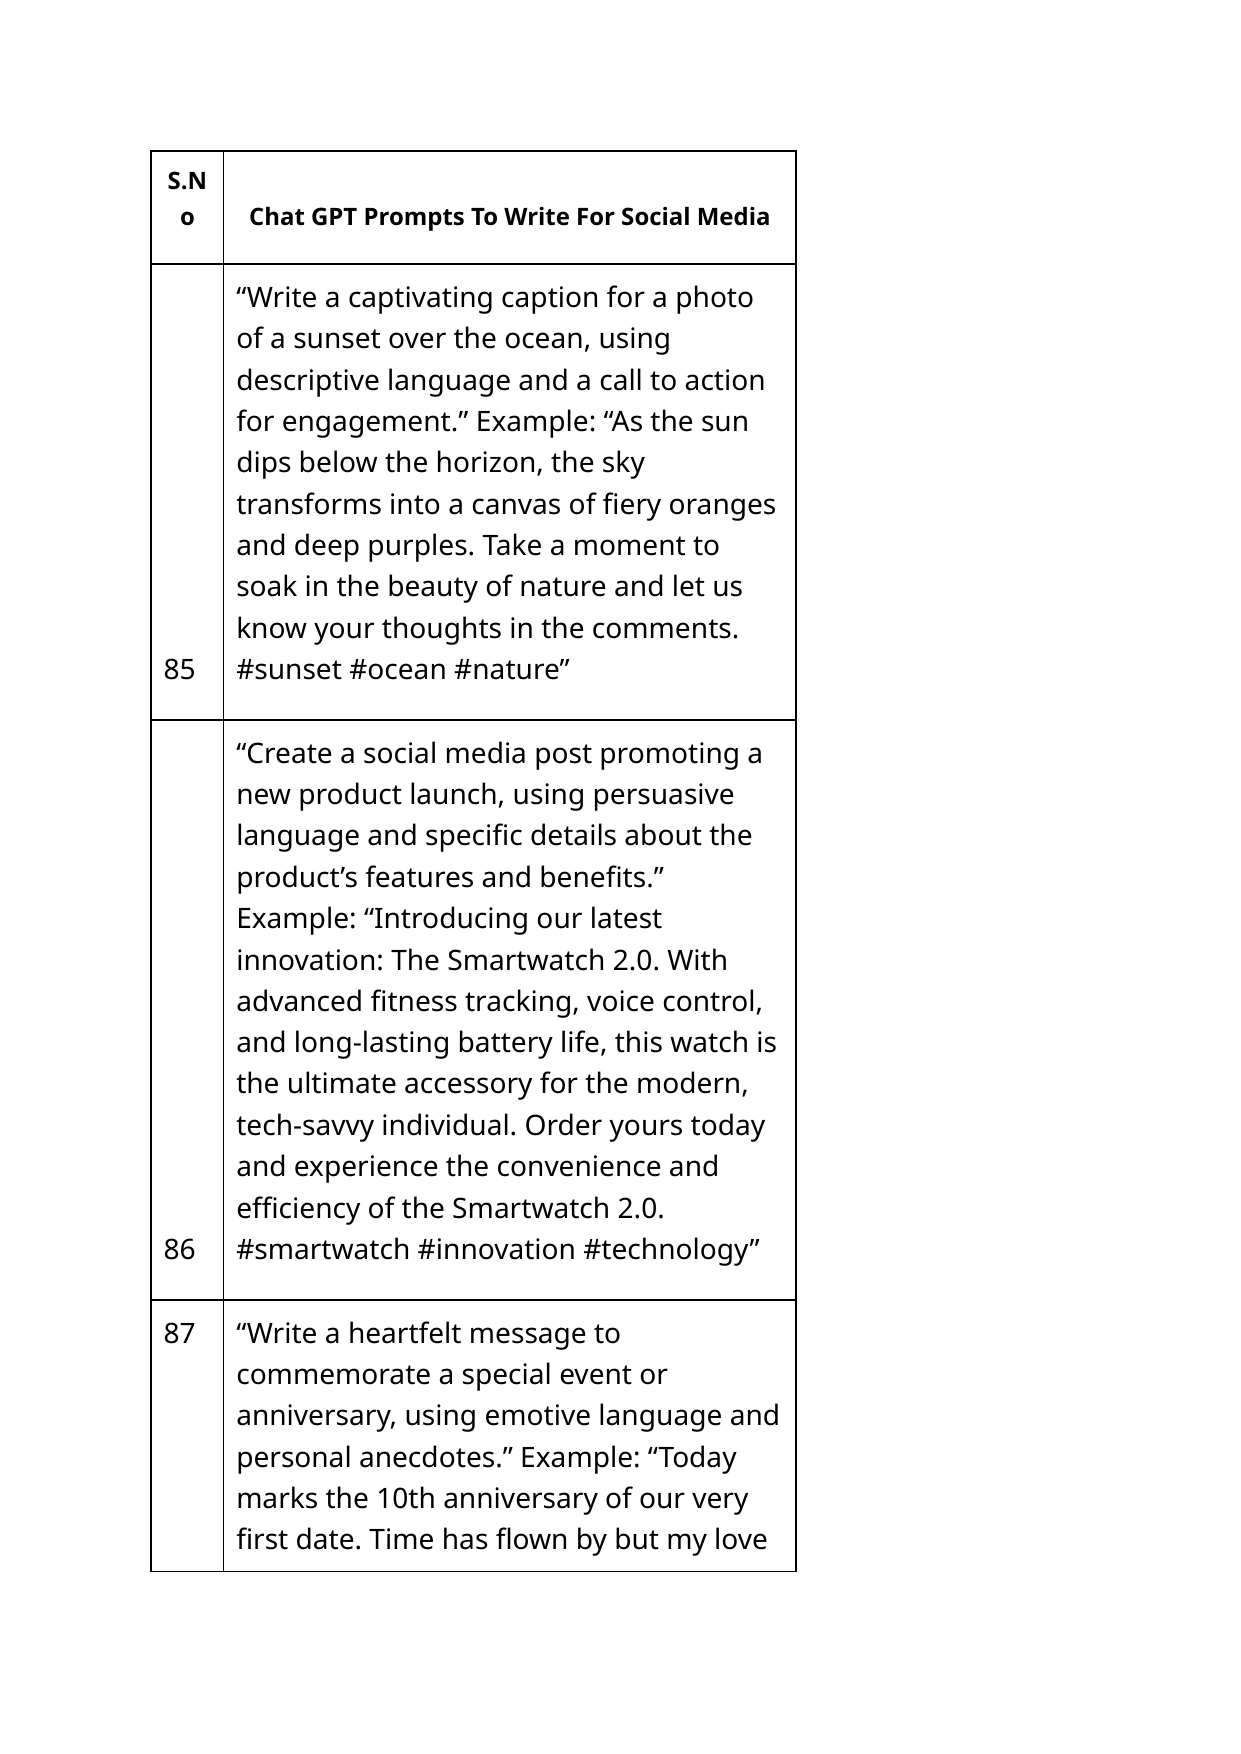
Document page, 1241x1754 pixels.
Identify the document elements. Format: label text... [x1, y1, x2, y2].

table_header S.No [152, 152, 223, 263]
table_cell 85 [152, 265, 223, 719]
table_cell 86 [152, 721, 223, 1299]
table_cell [224, 1301, 795, 1571]
table_cell 87 [152, 1301, 223, 1571]
table_cell “Create a social media post promoting a new product launch, using persuasive language and specific details about the product’s features and benefits.” Example: “Introducing our latest innovation: The Smartwatch 2.0. With advanced fitness tracking, voice control, and long-lasting battery life, this watch is the ultimate accessory for the modern, tech-savvy individual. Order yours today and experience the convenience and efficiency of the Smartwatch 2.0. #smartwatch #innovation #technology” [224, 721, 795, 1299]
table_header Chat GPT Prompts To Write For Social Media [224, 152, 795, 263]
table_cell “Write a captivating caption for a photo of a sunset over the ocean, using descriptive language and a call to action for engagement.” Example: “As the sun dips below the horizon, the sky transforms into a canvas of fiery oranges and deep purples. Take a moment to soak in the beauty of nature and let us know your thoughts in the comments. #sunset #ocean #nature” [224, 265, 795, 719]
